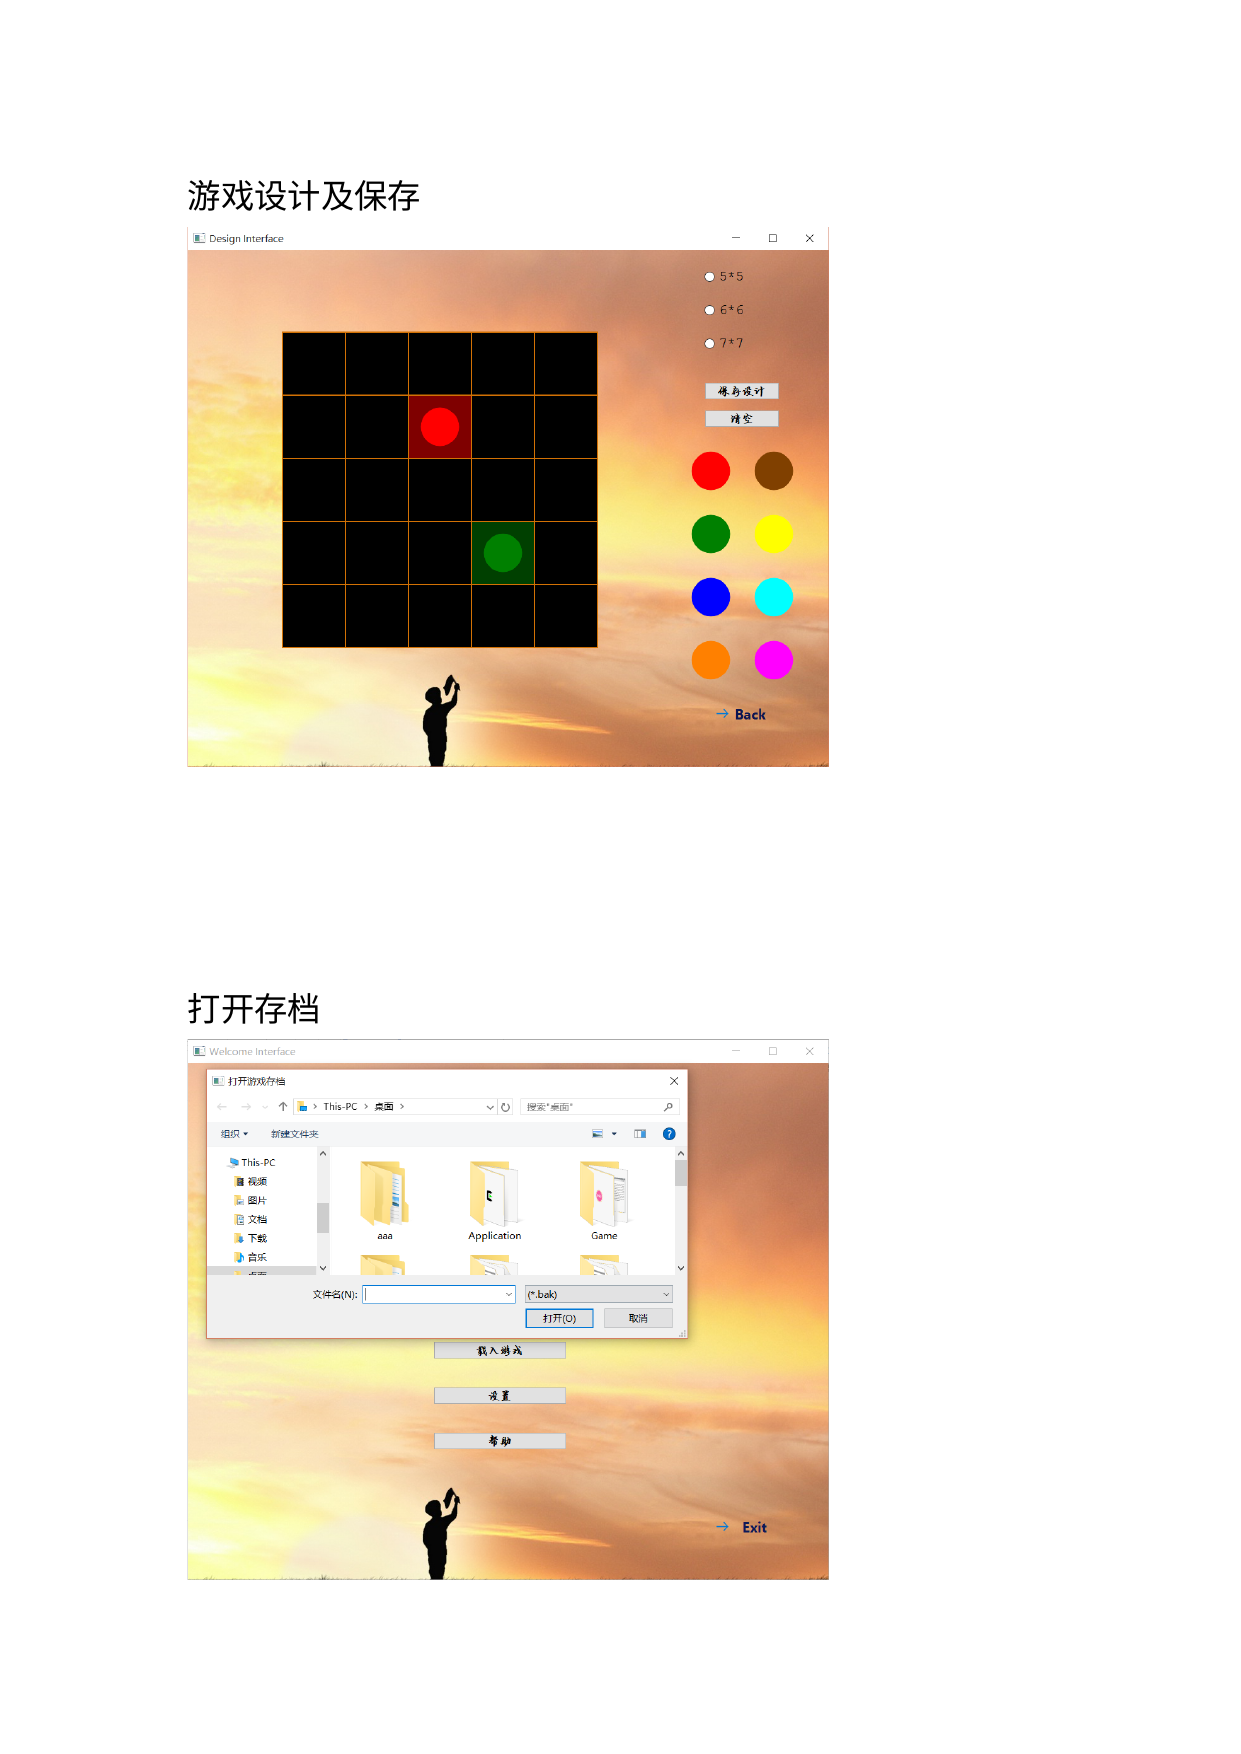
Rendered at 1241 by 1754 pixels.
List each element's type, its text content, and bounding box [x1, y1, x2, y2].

text 游戏设计及保存 [187, 162, 1053, 227]
picture [187, 1039, 829, 1580]
picture [187, 227, 829, 767]
text 打开存档 [187, 974, 1053, 1039]
